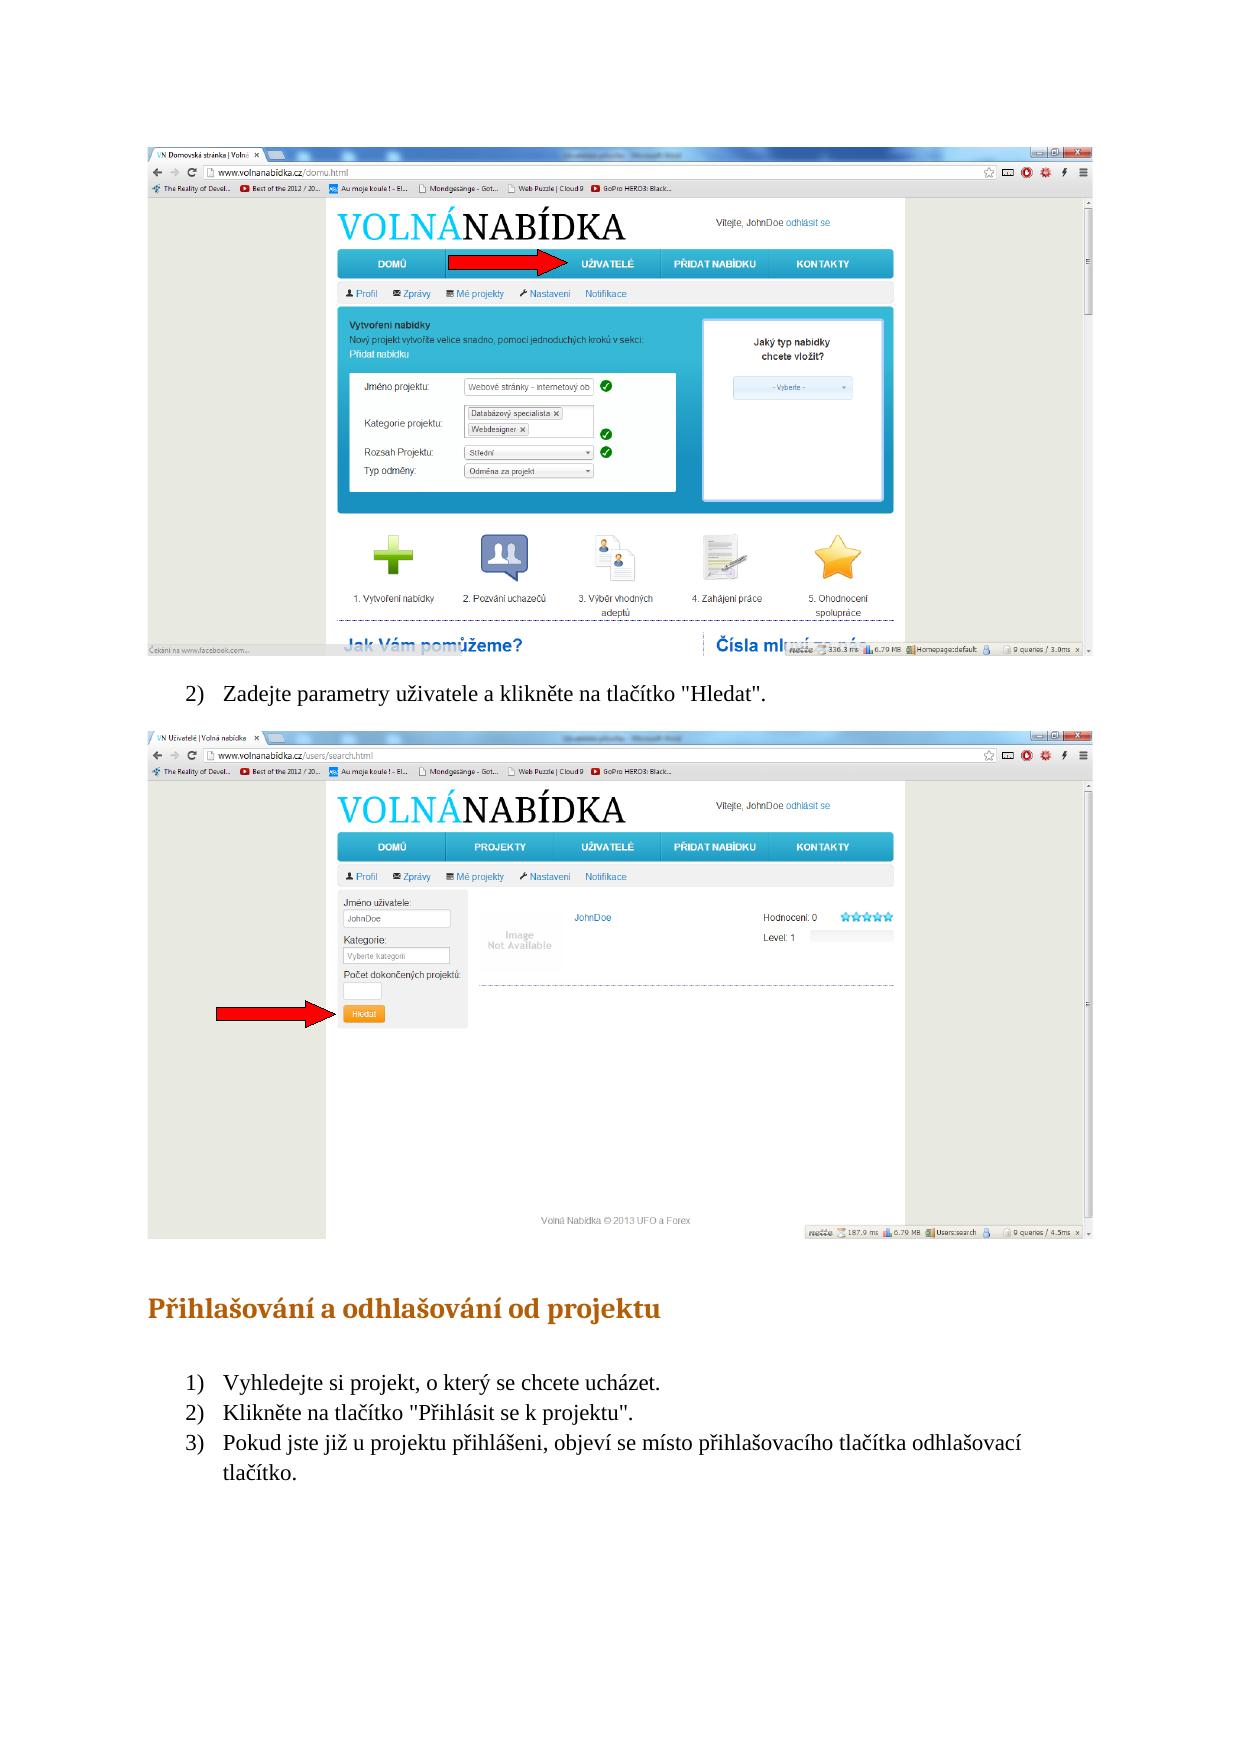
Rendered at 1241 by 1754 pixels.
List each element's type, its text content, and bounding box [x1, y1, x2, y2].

picture [147, 731, 1093, 1239]
list Pokud jste již u projektu přihlášeni, objeví se místo přihlašovacího tlačítka odhlašovací tlačítko. [185, 1429, 1093, 1486]
list Vyhledejte si projekt, o který se chcete ucházet. [185, 1369, 1093, 1395]
subtitle Přihlašování a odhlašování od projektu [148, 1293, 1093, 1326]
list Klikněte na tlačítko "Přihlásit se k projektu". [185, 1399, 1093, 1425]
list Zadejte parametry uživatele a klikněte na tlačítko "Hledat". [185, 680, 1093, 706]
picture [147, 147, 1093, 656]
